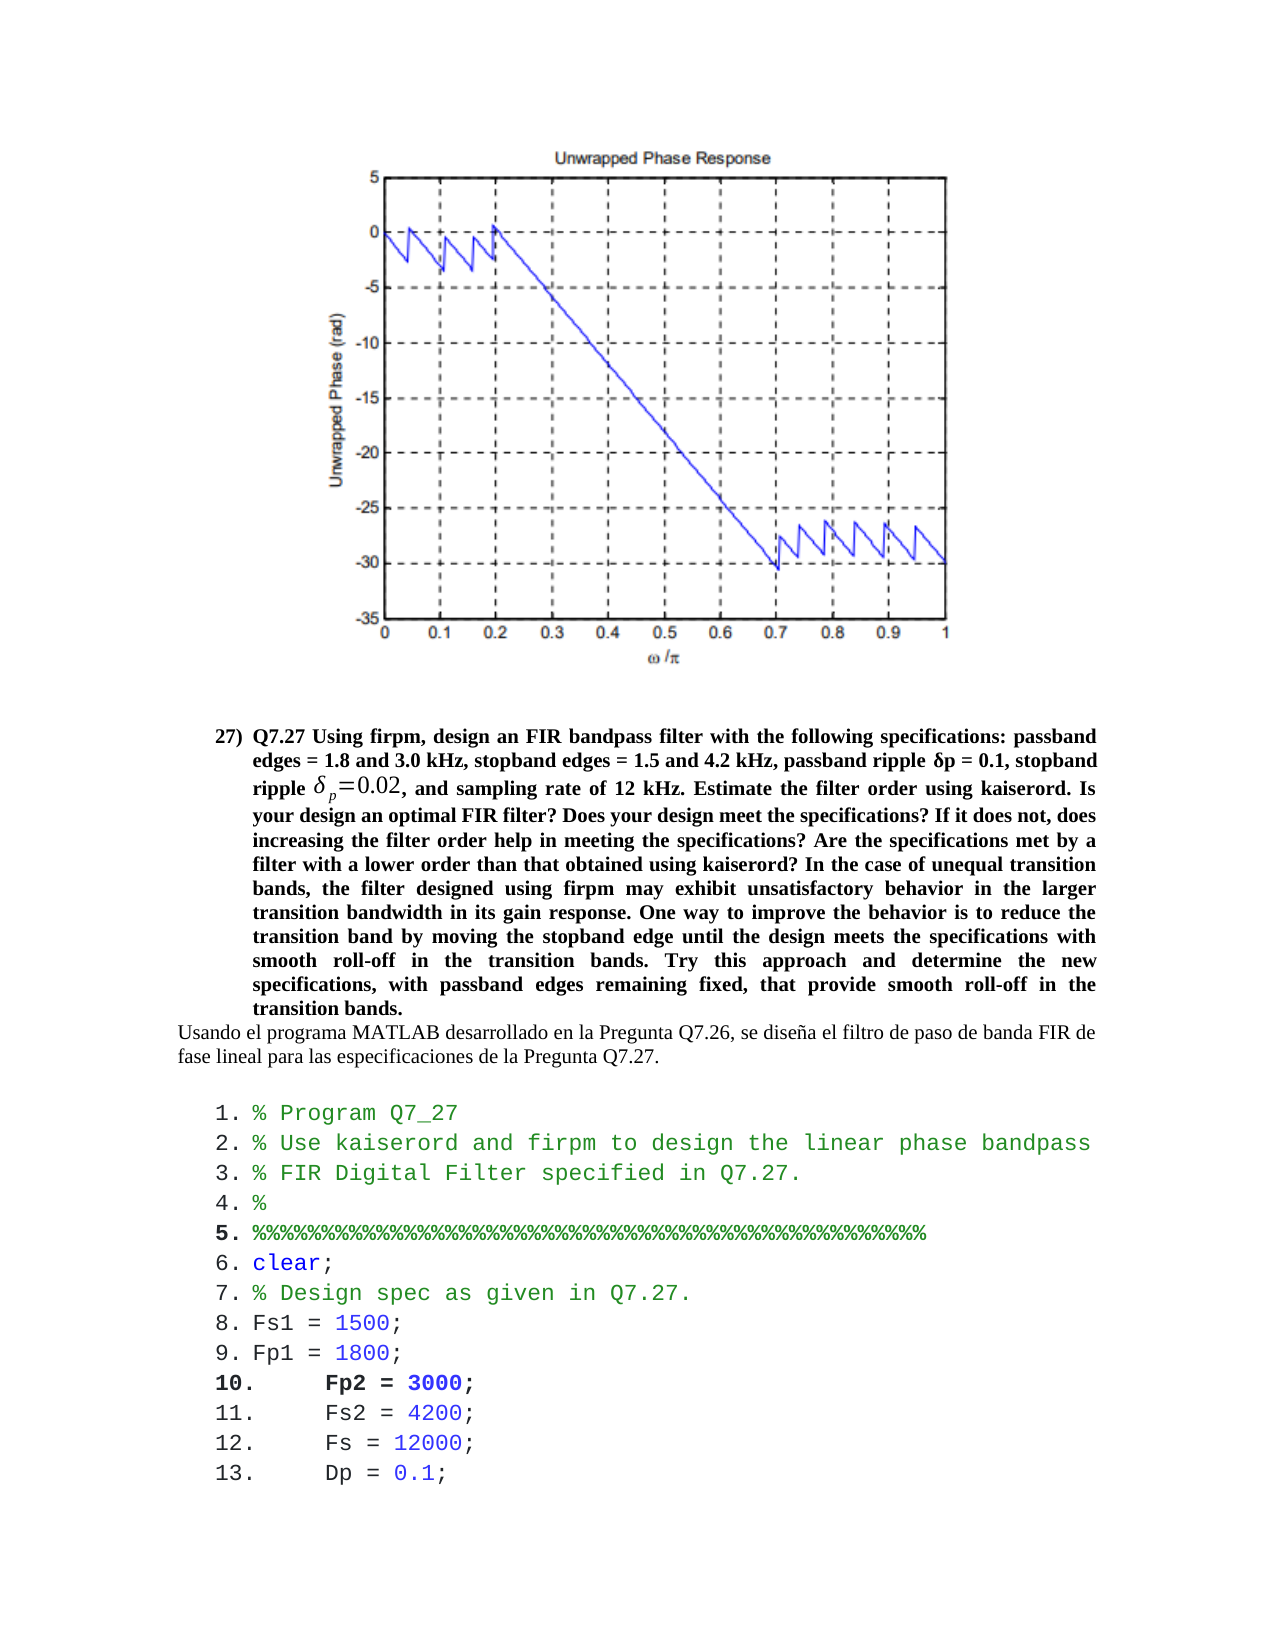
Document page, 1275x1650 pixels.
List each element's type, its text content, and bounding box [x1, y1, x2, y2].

subtitle Q7.27 Using firpm, design an FIR bandpass filter with the following specifications: passband edges = 1.8 and 3.0 kHz, stopband edges = 1.5 and 4.2 kHz, passband ripple δp = 0.1, stopband ripple , and sampling rate of 12 kHz. Estimate the filter order using kaiserord. Is your design an optimal FIR filter? Does your design meet the specifications? If it does not, does increasing the filter order help in meeting the specifications? Are the specifications met by a filter with a lower order than that obtained using kaiserord? In the case of unequal transition bands, the filter designed using firpm may exhibit unsatisfactory behavior in the larger transition bandwidth in its gain response. One way to improve the behavior is to reduce the transition band by moving the stopband edge until the design meets the specifications with smooth roll-off in the transition bands. Try this approach and determine the new specifications, with passband edges remaining fixed, that provide smooth roll-off in the transition bands. [215, 724, 1098, 1020]
list % [215, 1187, 1098, 1217]
text Usando el programa MATLAB desarrollado en la Pregunta Q7.26, se diseña el filtro de paso de banda FIR de fase lineal para las especificaciones de la Pregunta Q7.27. [177, 1020, 1098, 1068]
list Fs2 = 4200; [215, 1397, 1098, 1427]
list Dp = 0.1; [215, 1457, 1098, 1487]
list % Use kaiserord and firpm to design the linear phase bandpass [215, 1127, 1098, 1157]
list Fs1 = 1500; [215, 1307, 1098, 1337]
list Fp2 = 3000; [215, 1367, 1098, 1397]
list %%%%%%%%%%%%%%%%%%%%%%%%%%%%%%%%%%%%%%%%%%%%%%%%% [215, 1217, 1098, 1247]
list % Design spec as given in Q7.27. [215, 1277, 1098, 1307]
list Fp1 = 1800; [215, 1337, 1098, 1367]
list Fs = 12000; [215, 1427, 1098, 1457]
list % Program Q7_27 [215, 1097, 1098, 1127]
picture [321, 147, 954, 676]
list % FIR Digital Filter specified in Q7.27. [215, 1157, 1098, 1187]
list clear; [215, 1247, 1098, 1277]
